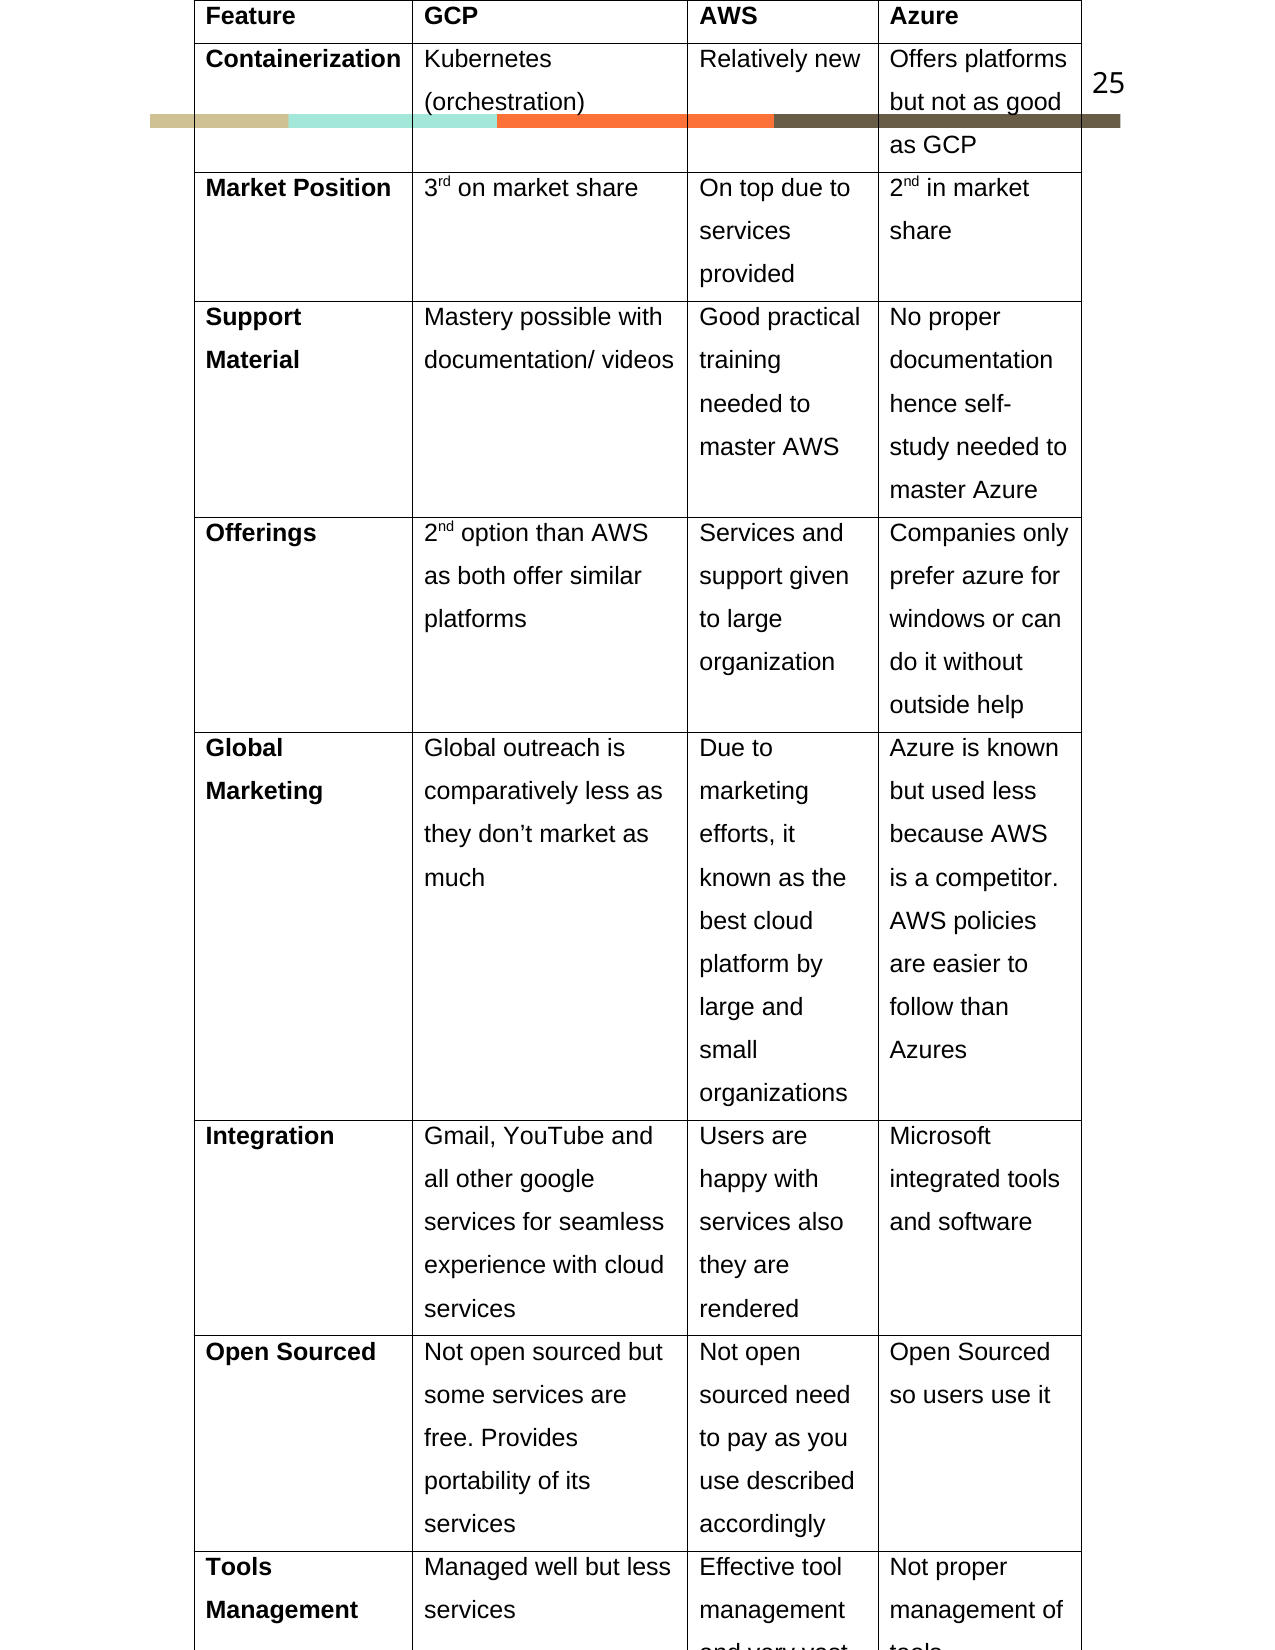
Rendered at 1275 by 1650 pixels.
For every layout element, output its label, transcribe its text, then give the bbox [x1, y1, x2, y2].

table_cell No proper documentation hence self-study needed to master Azure [879, 302, 1081, 517]
table_cell Companies only prefer azure for windows or can do it without outside help [879, 518, 1081, 732]
table_header Feature [195, 1, 412, 43]
table_cell Not open sourced but some services are free. Provides portability of its services [413, 1336, 687, 1551]
table_header AWS [688, 1, 878, 43]
table_cell Kubernetes (orchestration) [413, 44, 687, 172]
table_cell Open Sourced [195, 1336, 412, 1551]
table_cell Azure is known but used less because AWS is a competitor. AWS policies are easier to follow than Azures [879, 733, 1081, 1120]
table_cell Tools Management [195, 1552, 412, 1650]
table_cell Gmail, YouTube and all other google services for seamless experience with cloud services [413, 1121, 687, 1335]
table_cell Offerings [195, 518, 412, 732]
table_cell Offers platforms but not as good as GCP [879, 44, 1081, 172]
table_cell 2nd option than AWS as both offer similar platforms [413, 518, 687, 732]
table_cell Mastery possible with documentation/ videos [413, 302, 687, 517]
table_cell Services and support given to large organization [688, 518, 878, 732]
table_cell Relatively new [688, 44, 878, 172]
table_header GCP [413, 1, 687, 43]
table_header Azure [879, 1, 1081, 43]
table_cell Global outreach is comparatively less as they don’t market as much [413, 733, 687, 1120]
table_cell Global Marketing [195, 733, 412, 1120]
table_cell 2nd in market share [879, 173, 1081, 301]
picture [1082, 114, 1121, 128]
table_cell Managed well but less services [413, 1552, 687, 1650]
table_cell Integration [195, 1121, 412, 1335]
table_cell Market Position [195, 173, 412, 301]
table_cell 3rd on market share [413, 173, 687, 301]
table_cell Microsoft integrated tools and software [879, 1121, 1081, 1335]
picture [150, 114, 194, 128]
table_cell On top due to services provided [688, 173, 878, 301]
table_cell Not open sourced need to pay as you use described accordingly [688, 1336, 878, 1551]
table_cell Open Sourced so users use it [879, 1336, 1081, 1551]
table_cell Due to marketing efforts, it known as the best cloud platform by large and small organizations [688, 733, 878, 1120]
table_cell Support Material [195, 302, 412, 517]
table_cell Users are happy with services also they are rendered [688, 1121, 878, 1335]
table_cell Not proper management of tools [879, 1552, 1081, 1650]
table_cell Effective tool management and very vast services offered [688, 1552, 878, 1650]
table_cell Containerization [195, 44, 412, 172]
table_cell Good practical training needed to master AWS [688, 302, 878, 517]
